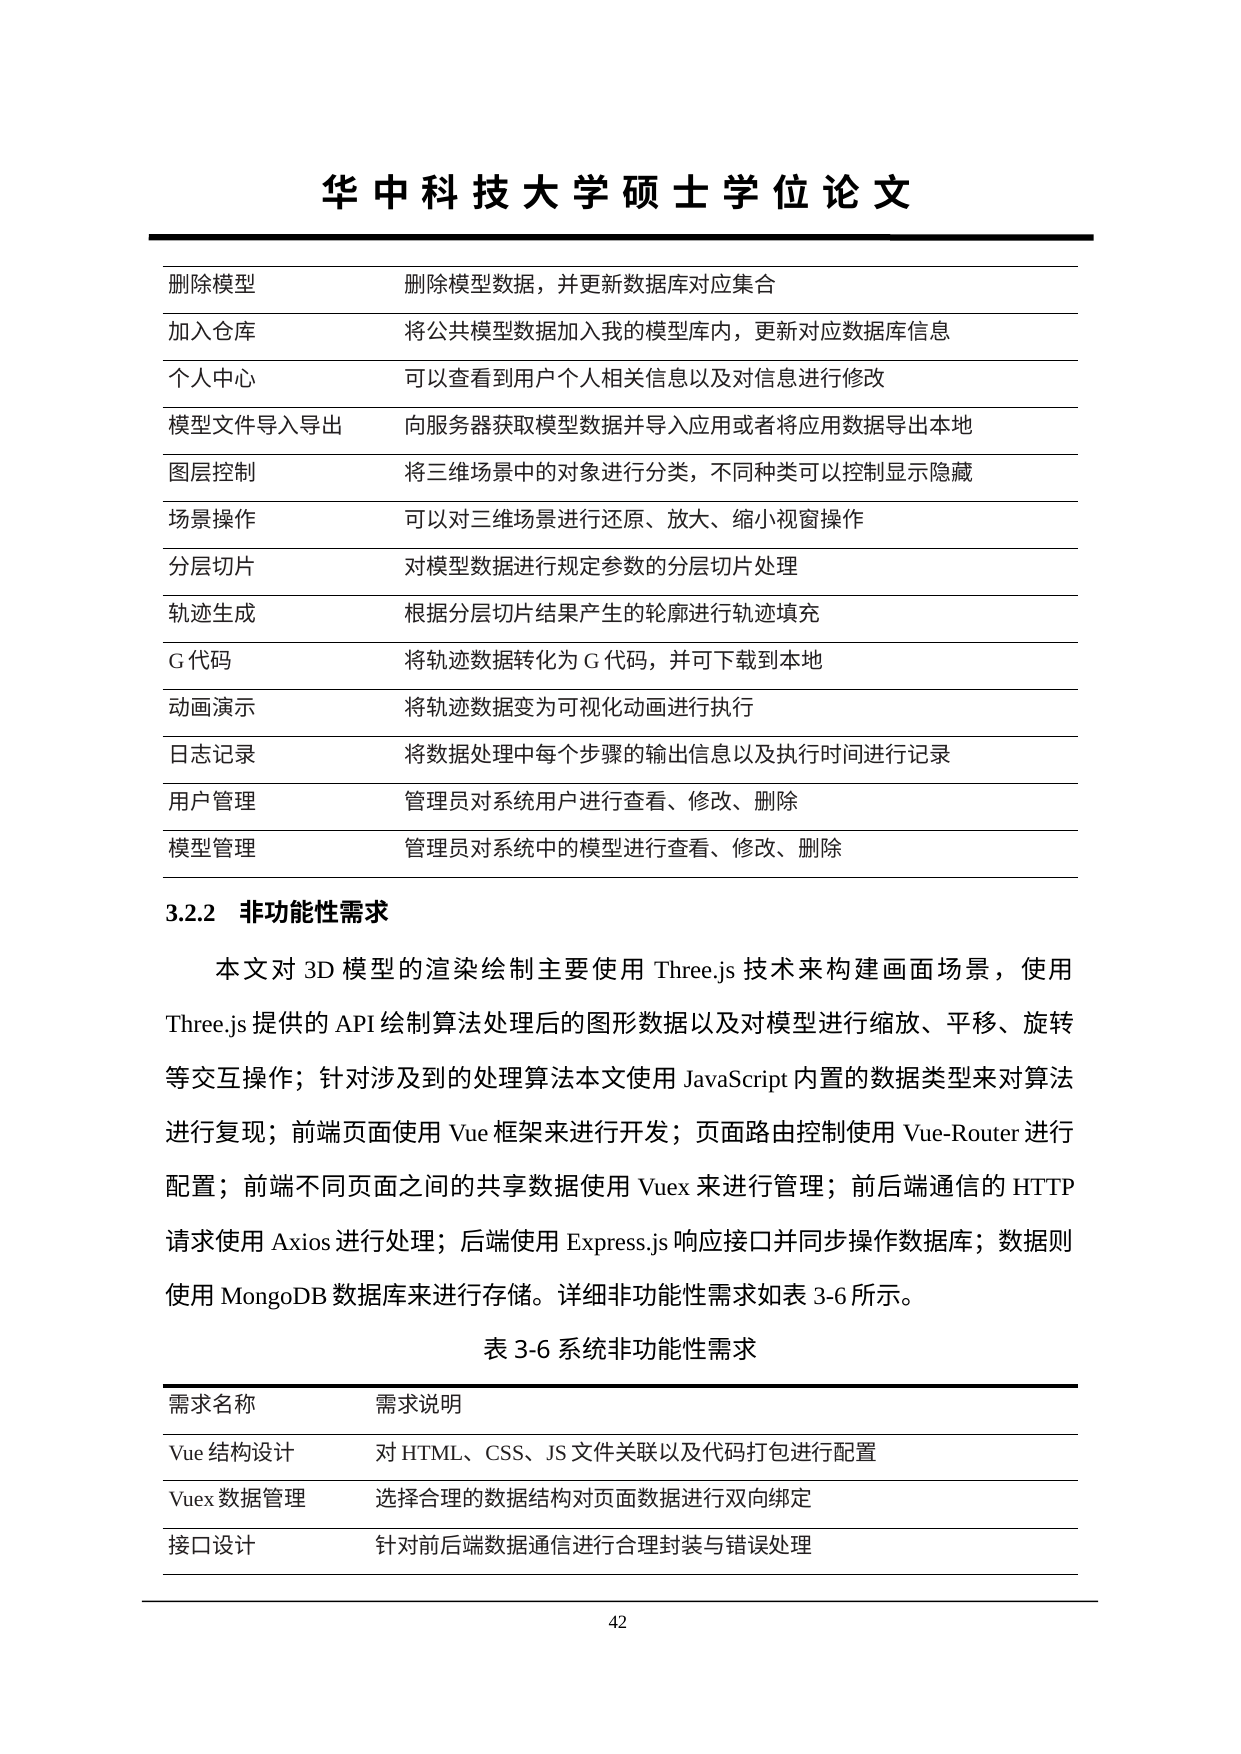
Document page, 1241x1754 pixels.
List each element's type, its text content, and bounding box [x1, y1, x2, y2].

table_cell 删除模型数据，并更新数据库对应集合 [399, 267, 1078, 313]
table_cell 场景操作 [163, 502, 398, 548]
table_cell 对模型数据进行规定参数的分层切片处理 [399, 549, 1078, 595]
table_cell 个人中心 [163, 361, 398, 407]
table_header 需求说明 [369, 1388, 1078, 1433]
table_cell 可以对三维场景进行还原、放大、缩小视窗操作 [399, 502, 1078, 548]
table_cell 针对前后端数据通信进行合理封装与错误处理 [369, 1529, 1078, 1574]
table_cell 轨迹生成 [163, 596, 398, 642]
table_cell 删除模型 [163, 267, 398, 313]
table_cell 模型管理 [163, 831, 398, 877]
table_cell 模型文件导入导出 [163, 408, 398, 454]
table_cell 选择合理的数据结构对页面数据进行双向绑定 [369, 1481, 1078, 1527]
subtitle 非功能性需求 [165, 892, 1075, 928]
table_cell 根据分层切片结果产生的轮廓进行轨迹填充 [399, 596, 1078, 642]
table_cell 加入仓库 [163, 314, 398, 360]
table_cell 接口设计 [163, 1529, 369, 1574]
table_cell 日志记录 [163, 737, 398, 783]
table_cell Vuex数据管理 [163, 1481, 369, 1527]
table_cell 分层切片 [163, 549, 398, 595]
table_header 需求名称 [163, 1388, 369, 1433]
table_cell 将公共模型数据加入我的模型库内，更新对应数据库信息 [399, 314, 1078, 360]
table_cell Vue结构设计 [163, 1435, 369, 1480]
table_cell G代码 [163, 643, 398, 689]
table_cell 动画演示 [163, 690, 398, 736]
table_cell 向服务器获取模型数据并导入应用或者将应用数据导出本地 [399, 408, 1078, 454]
table_cell 将三维场景中的对象进行分类，不同种类可以控制显示隐藏 [399, 455, 1078, 501]
table_cell 可以查看到用户个人相关信息以及对信息进行修改 [399, 361, 1078, 407]
table_cell 将数据处理中每个步骤的输出信息以及执行时间进行记录 [399, 737, 1078, 783]
table_cell 管理员对系统用户进行查看、修改、删除 [399, 784, 1078, 829]
table_cell 用户管理 [163, 784, 398, 829]
table_cell 管理员对系统中的模型进行查看、修改、删除 [399, 831, 1078, 877]
table_cell 将轨迹数据变为可视化动画进行执行 [399, 690, 1078, 736]
table_cell 图层控制 [163, 455, 398, 501]
table_cell 将轨迹数据转化为G代码，并可下载到本地 [399, 643, 1078, 689]
table_cell 对HTML、CSS、JS文件关联以及代码打包进行配置 [369, 1435, 1078, 1480]
